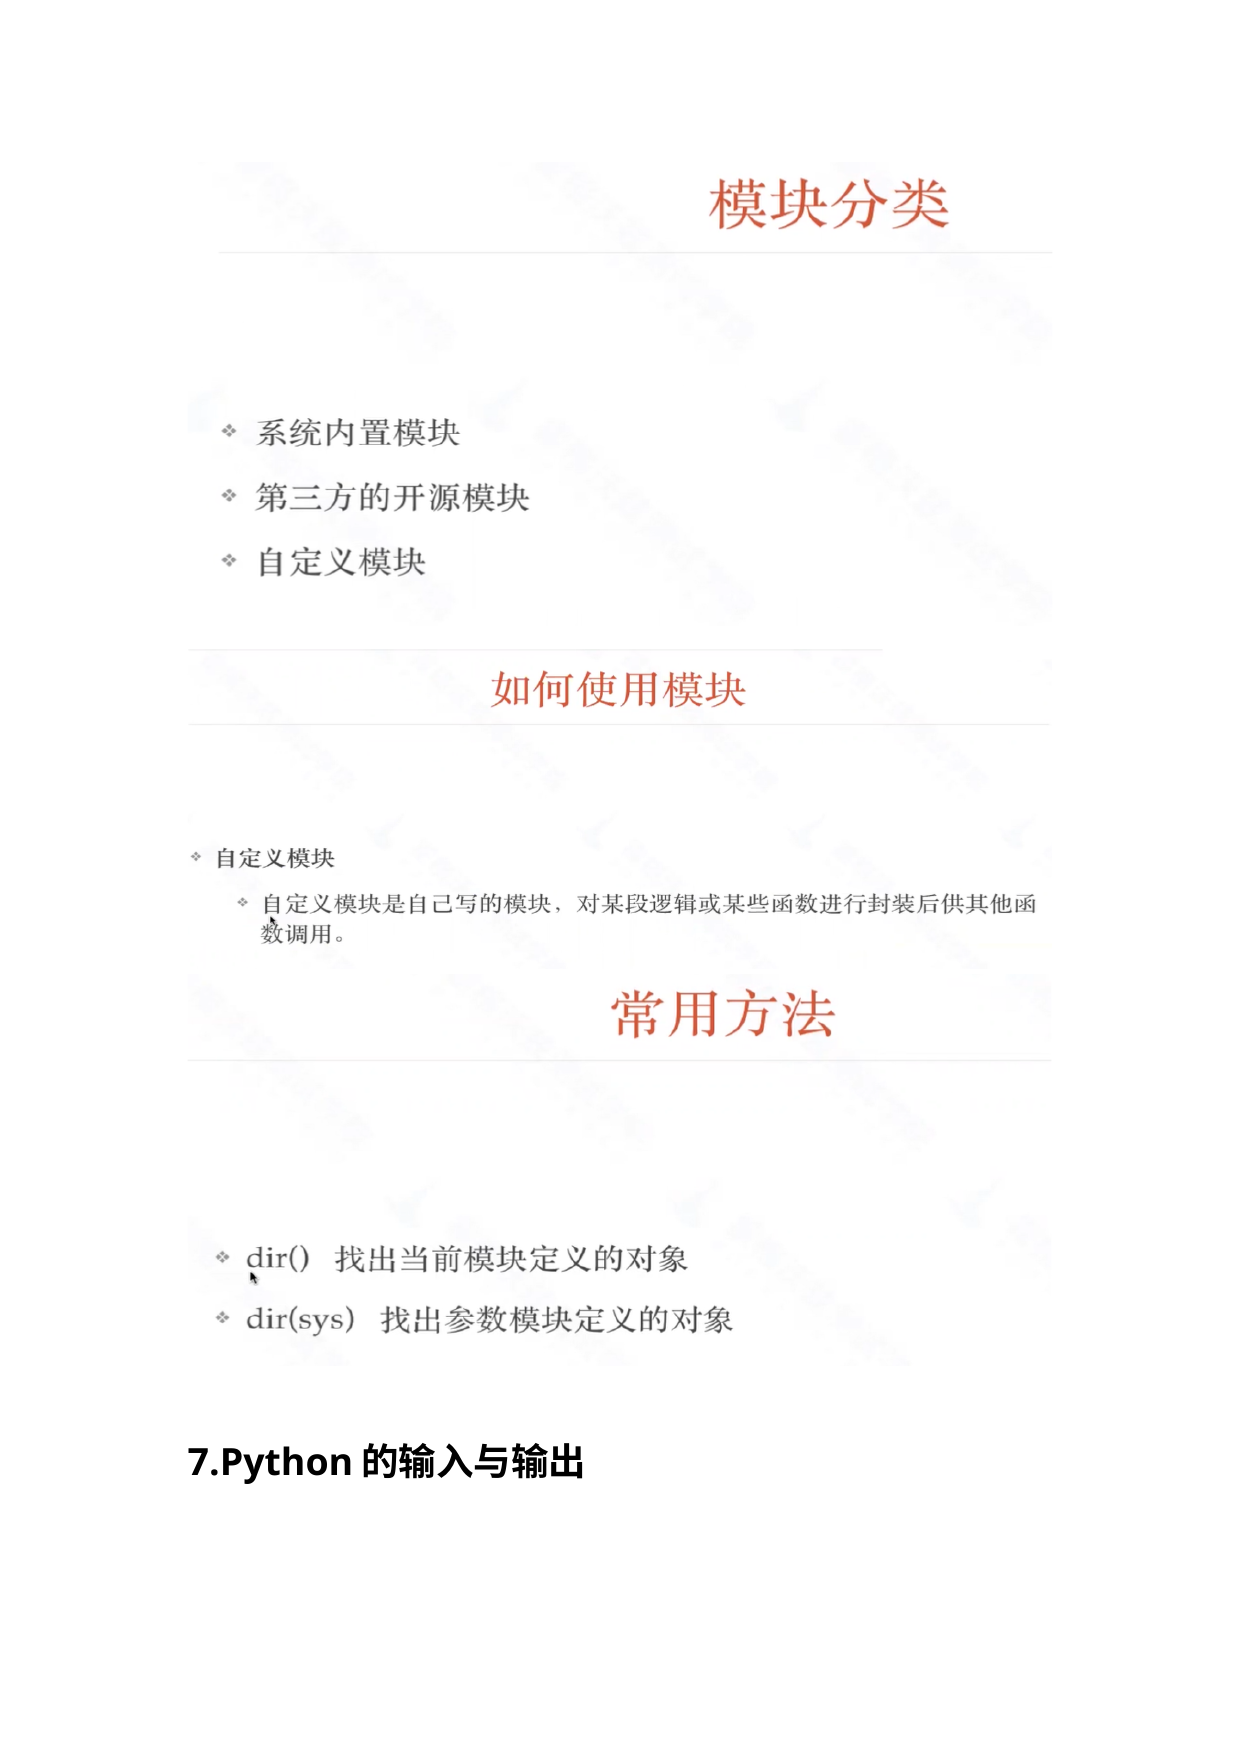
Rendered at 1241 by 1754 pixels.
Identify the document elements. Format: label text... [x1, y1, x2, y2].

picture [187, 974, 1052, 1366]
picture [187, 162, 1053, 626]
picture [187, 649, 1052, 969]
subtitle 7.Python的输入与输出 [187, 1426, 1053, 1491]
